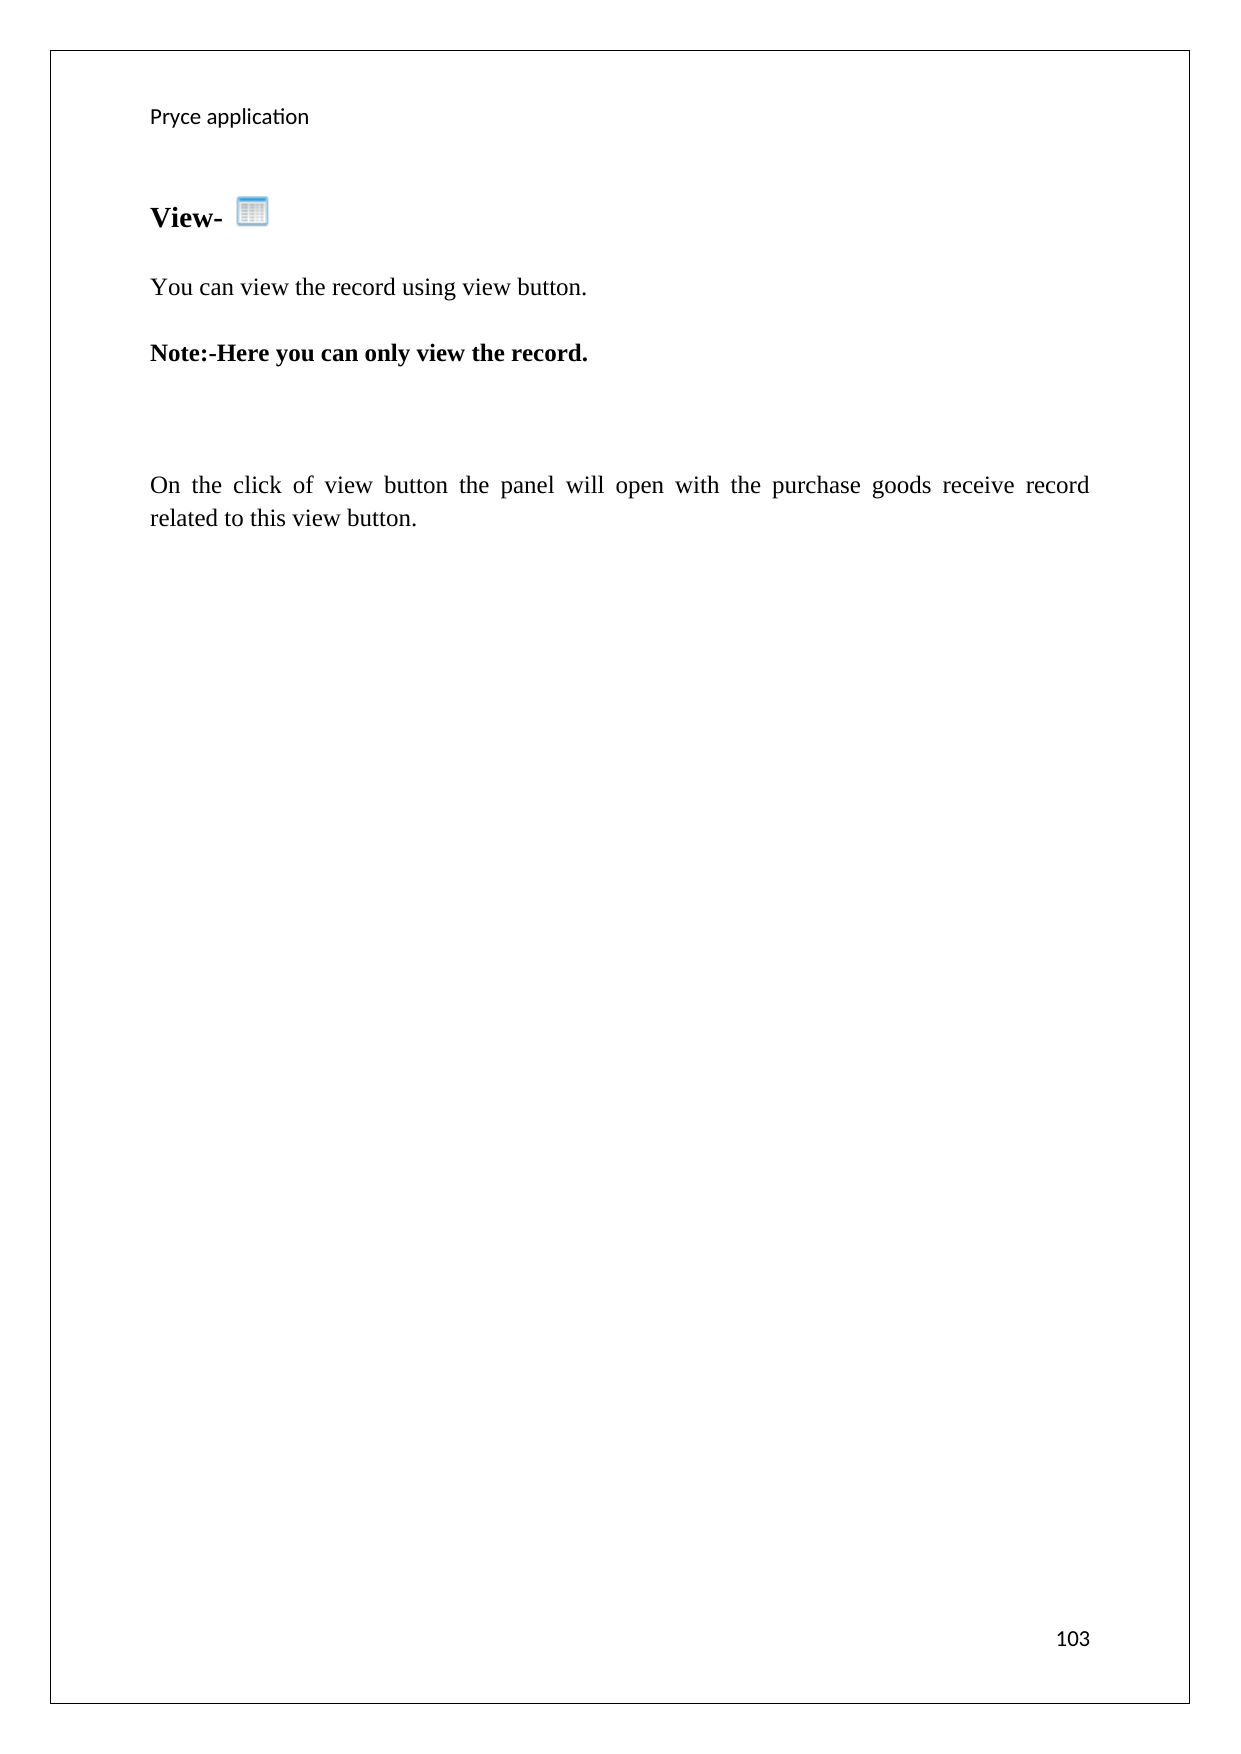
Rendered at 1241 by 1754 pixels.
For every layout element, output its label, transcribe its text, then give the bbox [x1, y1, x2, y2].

list Note:-Here you can only view the record. [150, 338, 1090, 367]
picture [229, 196, 275, 228]
list On the click of view button the panel will open with the purchase goods receive record related to this view button. [150, 470, 1090, 532]
list You can view the record using view button. [150, 272, 1090, 301]
list View- [150, 196, 1090, 234]
